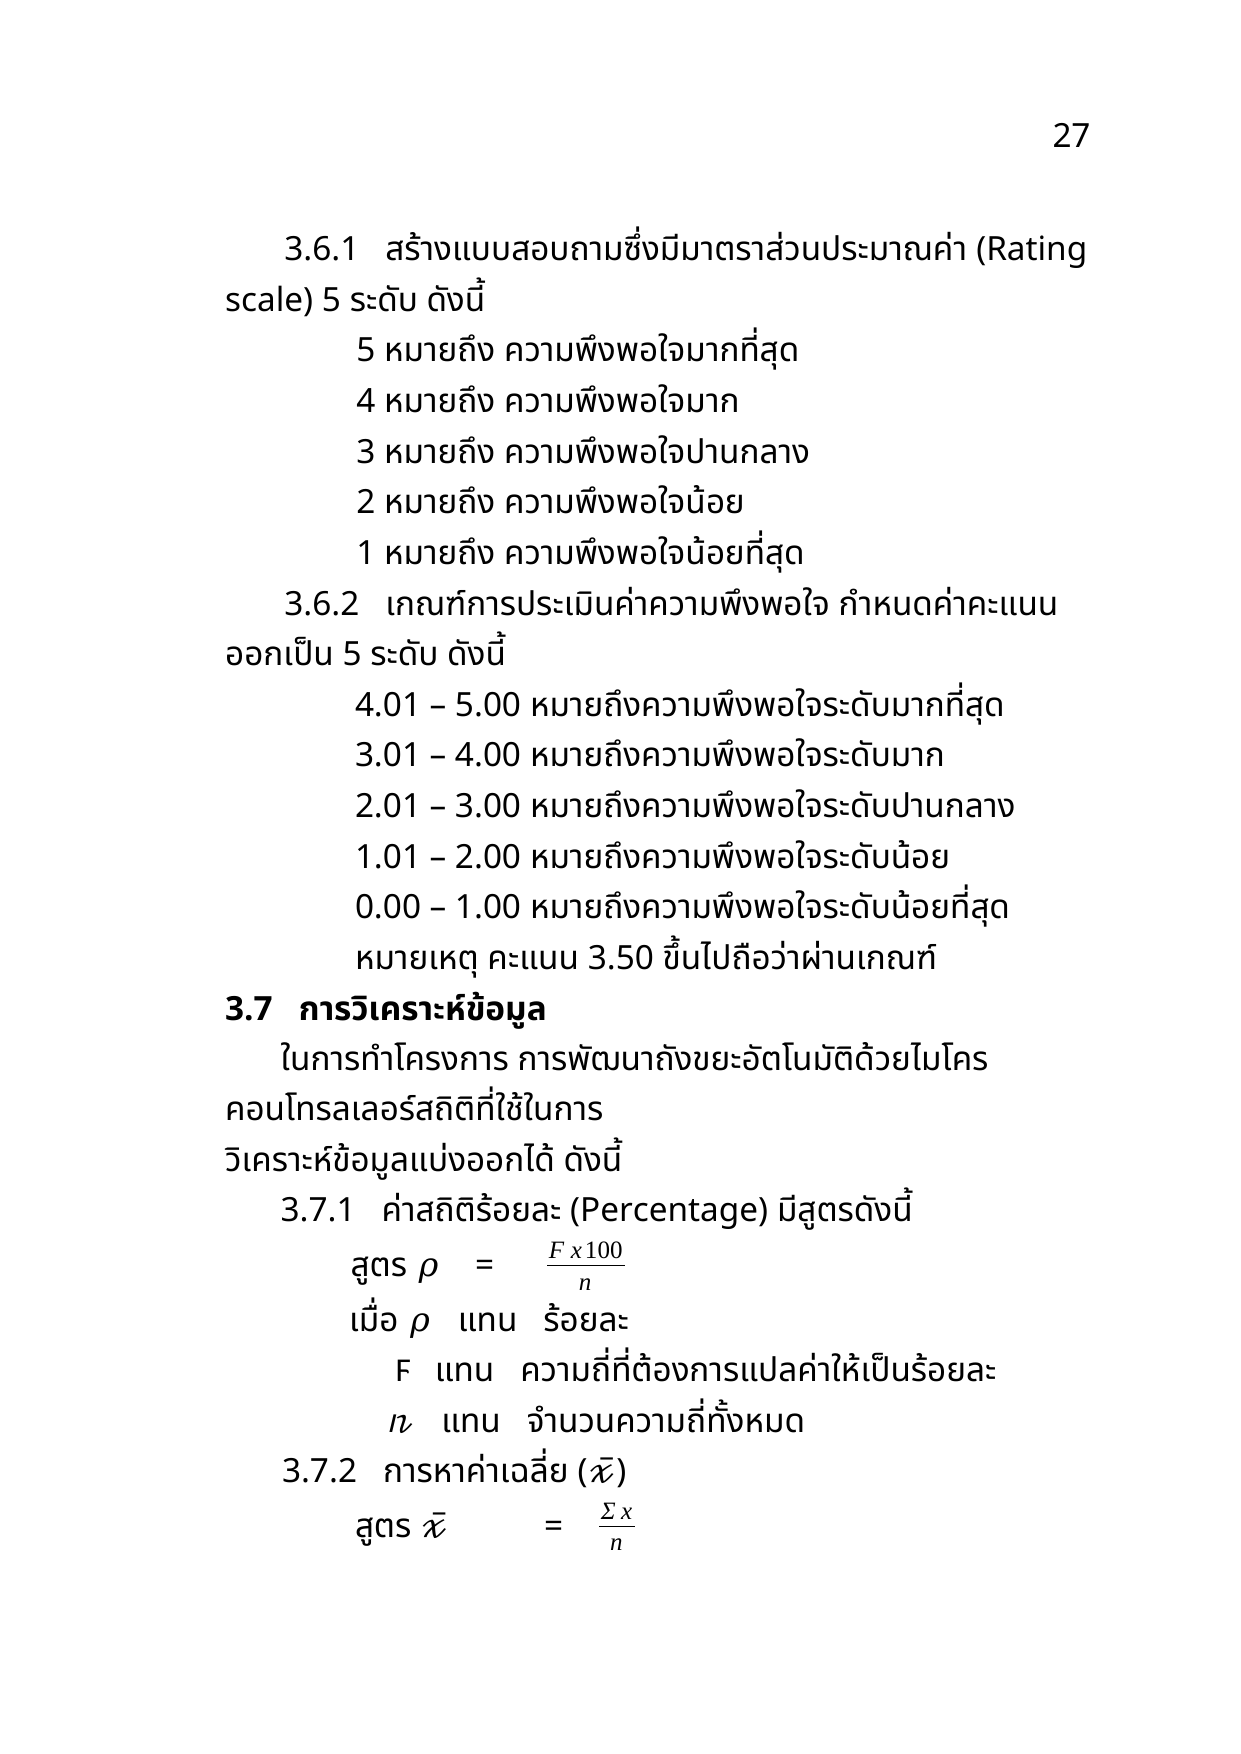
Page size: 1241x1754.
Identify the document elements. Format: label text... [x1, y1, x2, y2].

text สูตร 𝓍̅ = [225, 1498, 1090, 1557]
text 0.00 – 1.00 หมายถึงความพึงพอใจระดับน้อยที่สุด [225, 883, 1090, 934]
text 1.01 – 2.00 หมายถึงความพึงพอใจระดับน้อย [225, 832, 1090, 883]
text 4.01 – 5.00 หมายถึงความพึงพอใจระดับมากที่สุด [225, 681, 1090, 731]
text วิเคราะห์ข้อมูลแบ่งออกได้ ดังนี้ [225, 1136, 1090, 1186]
text 3.7 การวิเคราะห์ข้อมูล [225, 984, 1090, 1035]
text ในการทำโครงการ การพัฒนาถังขยะอัตโนมัติด้วยไมโครคอนโทรลเลอร์สถิติที่ใช้ในการ [225, 1035, 1090, 1136]
text สูตร 𝜌 = [225, 1237, 1090, 1296]
text 2.01 – 3.00 หมายถึงความพึงพอใจระดับปานกลาง [225, 782, 1090, 832]
text 3.6.2 เกณฑ์การประเมินค่าความพึงพอใจ กำหนดค่าคะแนนออกเป็น 5 ระดับ ดังนี้ [225, 579, 1090, 681]
text 2 หมายถึง ความพึงพอใจน้อย [225, 478, 1090, 529]
text 3.01 – 4.00 หมายถึงความพึงพอใจระดับมาก [225, 731, 1090, 782]
text หมายเหตุ คะแนน 3.50 ขึ้นไปถือว่าผ่านเกณฑ์ [225, 934, 1090, 984]
text 5 หมายถึง ความพึงพอใจมากที่สุด [225, 326, 1090, 377]
text 3.7.1 ค่าสถิติร้อยละ (Percentage) มีสูตรดังนี้ [225, 1186, 1090, 1237]
text 𝓃 แทน จำนวนความถี่ทั้งหมด [225, 1397, 1090, 1447]
text 3.7.2 การหาค่าเฉลี่ย (𝓍̅) [225, 1447, 1090, 1498]
text 1 หมายถึง ความพึงพอใจน้อยที่สุด [225, 529, 1090, 579]
text 3.6.1 สร้างแบบสอบถามซึ่งมีมาตราส่วนประมาณค่า (Rating scale) 5 ระดับ ดังนี้ [225, 225, 1090, 326]
text 4 หมายถึง ความพึงพอใจมาก [225, 377, 1090, 427]
text 3 หมายถึง ความพึงพอใจปานกลาง [225, 427, 1090, 478]
text เมื่อ 𝜌 แทน ร้อยละ [225, 1296, 1090, 1346]
text Ϝ แทน ความถี่ที่ต้องการแปลค่าให้เป็นร้อยละ [225, 1346, 1090, 1397]
